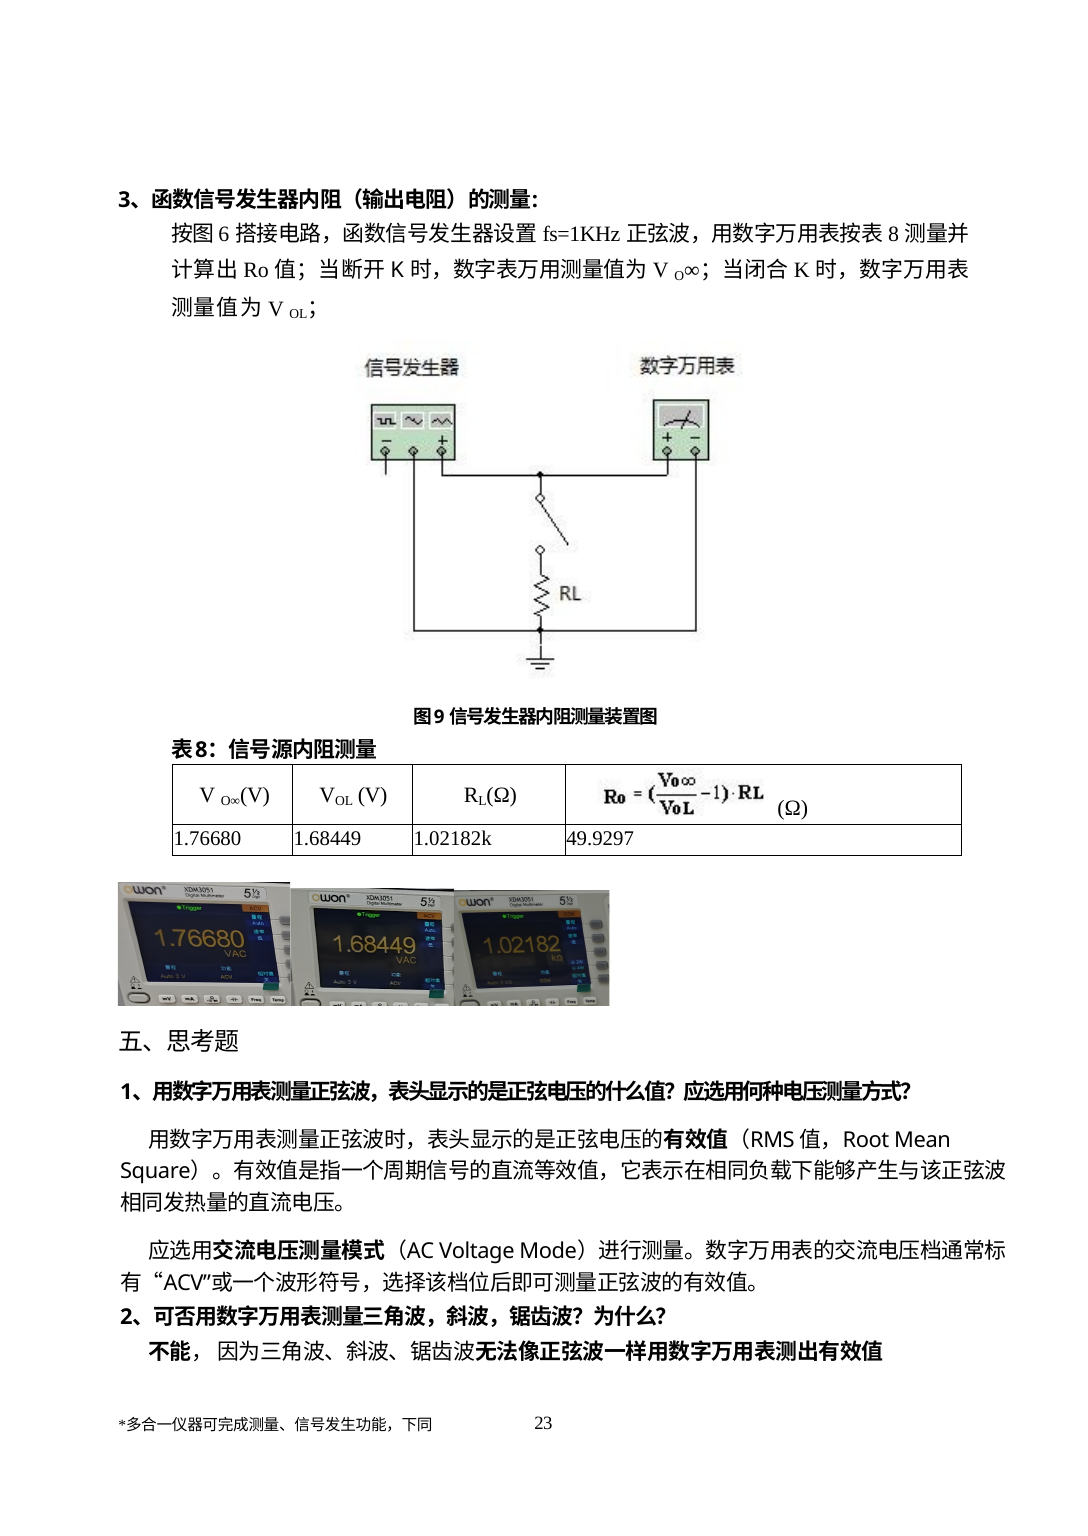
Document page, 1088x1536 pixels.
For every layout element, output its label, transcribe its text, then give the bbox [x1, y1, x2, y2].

table_header VOL (V) [293, 765, 412, 824]
text 按图 6 搭接电路，函数信号发生器设置fs=1KHz 正弦波，用数字万用表按表 8 测量并计算出Ro 值；当断开K 时，数字表万用测量值为V O∞；当闭合K 时，数字万用表测量值为V OL； [171, 216, 970, 325]
table_cell 1.76680 [173, 825, 292, 855]
table_cell 1.02182k [413, 825, 565, 855]
table_header RL(Ω) [413, 765, 565, 824]
text 3、函数信号发生器内阻（输出电阻）的测量: [118, 182, 1021, 214]
text 图 9 信号发生器内阻测量装置图 [413, 701, 1021, 729]
subtitle 五、思考题 [118, 1022, 1021, 1058]
text 2、可否用数字万用表测量三角波，斜波，锯齿波？为什么？ [120, 1299, 1021, 1331]
text 不能， 因为三角波、斜波、锯齿波无法像正弦波一样用数字万用表测出有效值 [120, 1334, 1021, 1366]
table_cell 1.68449 [293, 825, 412, 855]
text 表 8：信号源内阻测量 [171, 732, 380, 764]
text 用数字万用表测量正弦波时，表头显示的是正弦电压的有效值（RMS值，Root Mean Square）。有效值是指一个周期信号的直流等效值，它表示在相同负载下能够产生与该正弦波相同发热量的直流电压。 [120, 1122, 1021, 1217]
picture [117, 882, 610, 1006]
table_header V O∞(V) [173, 765, 292, 824]
table_cell 49.9297 [566, 825, 961, 855]
table_header (Ω) [566, 765, 961, 824]
picture [354, 340, 744, 679]
picture [597, 767, 764, 816]
text 1、用数字万用表测量正弦波，表头显示的是正弦电压的什么值？应选用何种电压测量方式？ [120, 1074, 1021, 1106]
text 应选用交流电压测量模式（AC Voltage Mode）进行测量。数字万用表的交流电压档通常标有“ACV”或一个波形符号，选择该档位后即可测量正弦波的有效值。 [120, 1233, 1021, 1296]
